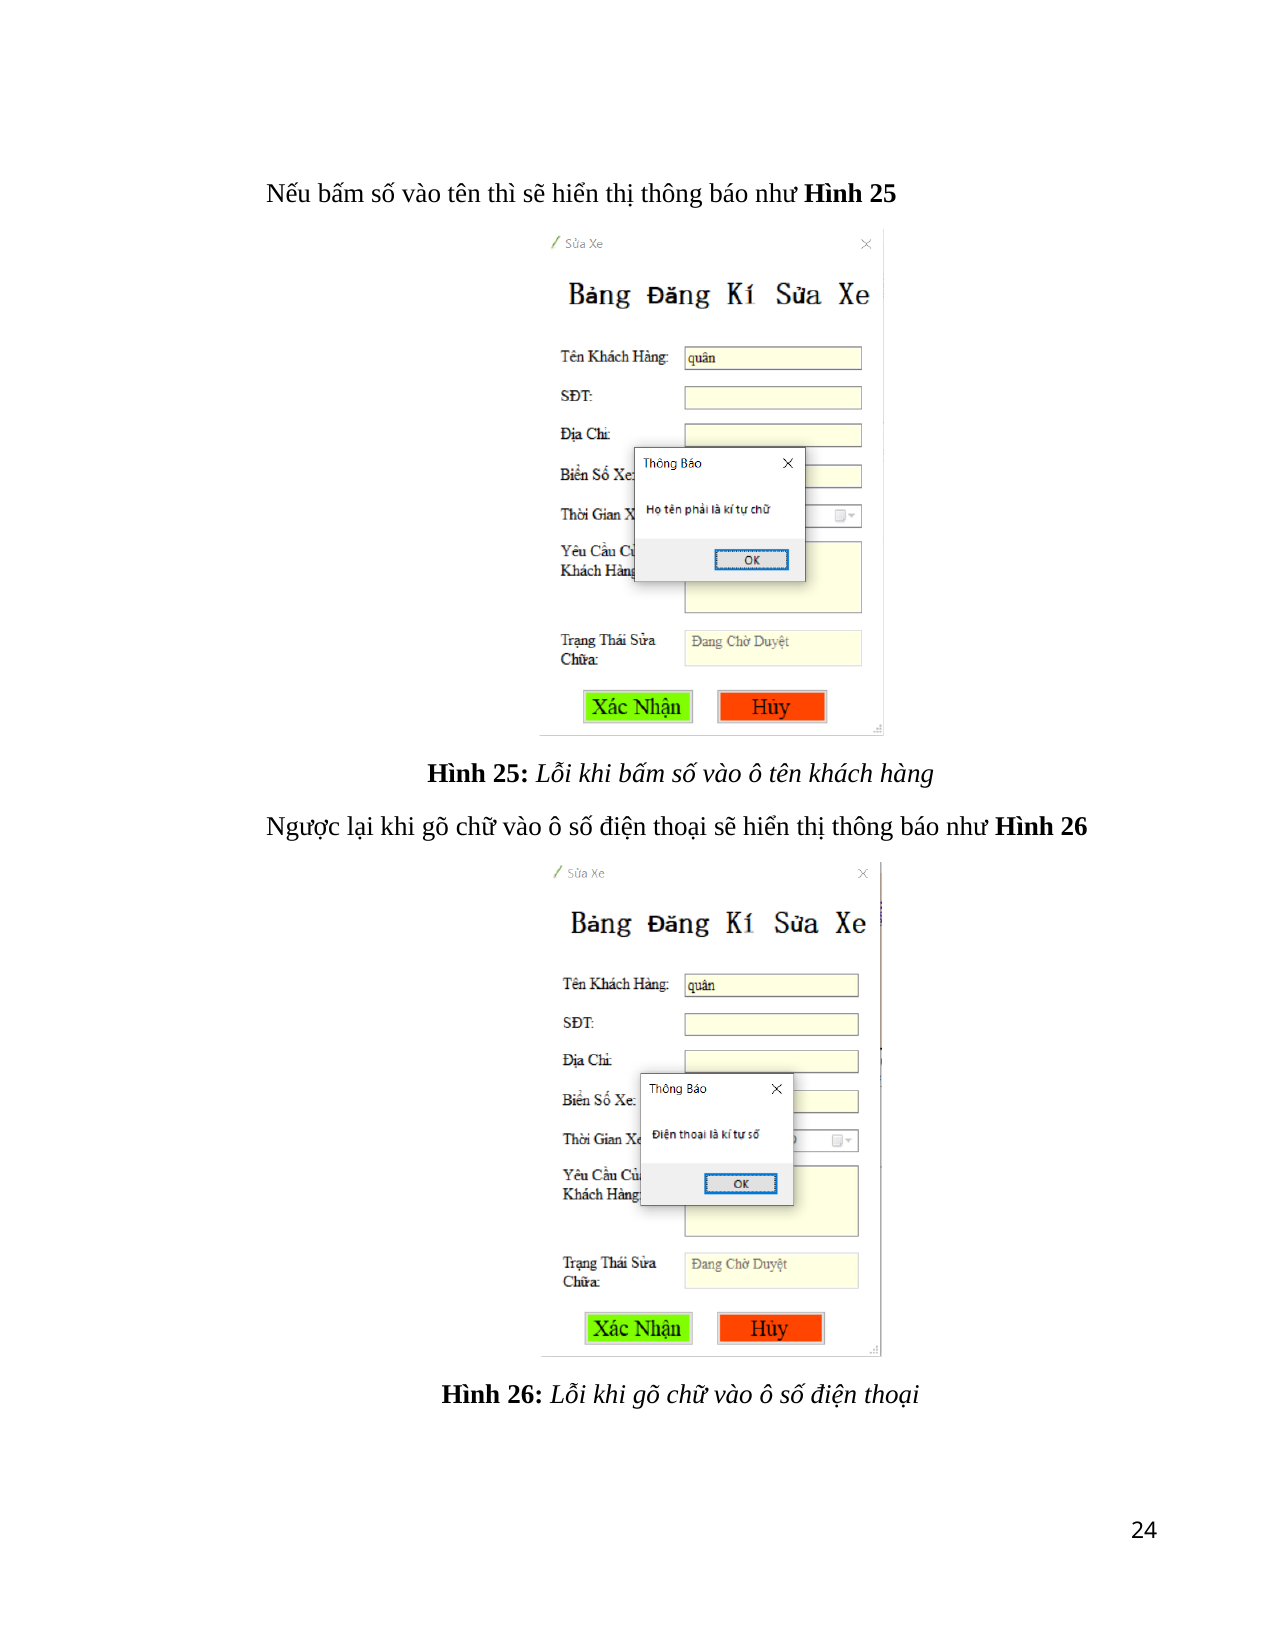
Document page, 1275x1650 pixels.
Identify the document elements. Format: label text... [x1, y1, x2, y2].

text Hình 25: Lỗi khi bấm số vào ô tên khách hàng [207, 757, 1157, 788]
picture [539, 229, 884, 736]
text Ngược lại khi gõ chữ vào ô số điện thoại sẽ hiển thị thông báo như Hình 26 [266, 809, 1157, 841]
picture [540, 862, 882, 1357]
text Hình 26: Lỗi khi gõ chữ vào ô số điện thoại [207, 1378, 1157, 1409]
text Nếu bấm số vào tên thì sẽ hiển thị thông báo như Hình 25 [266, 177, 1157, 208]
